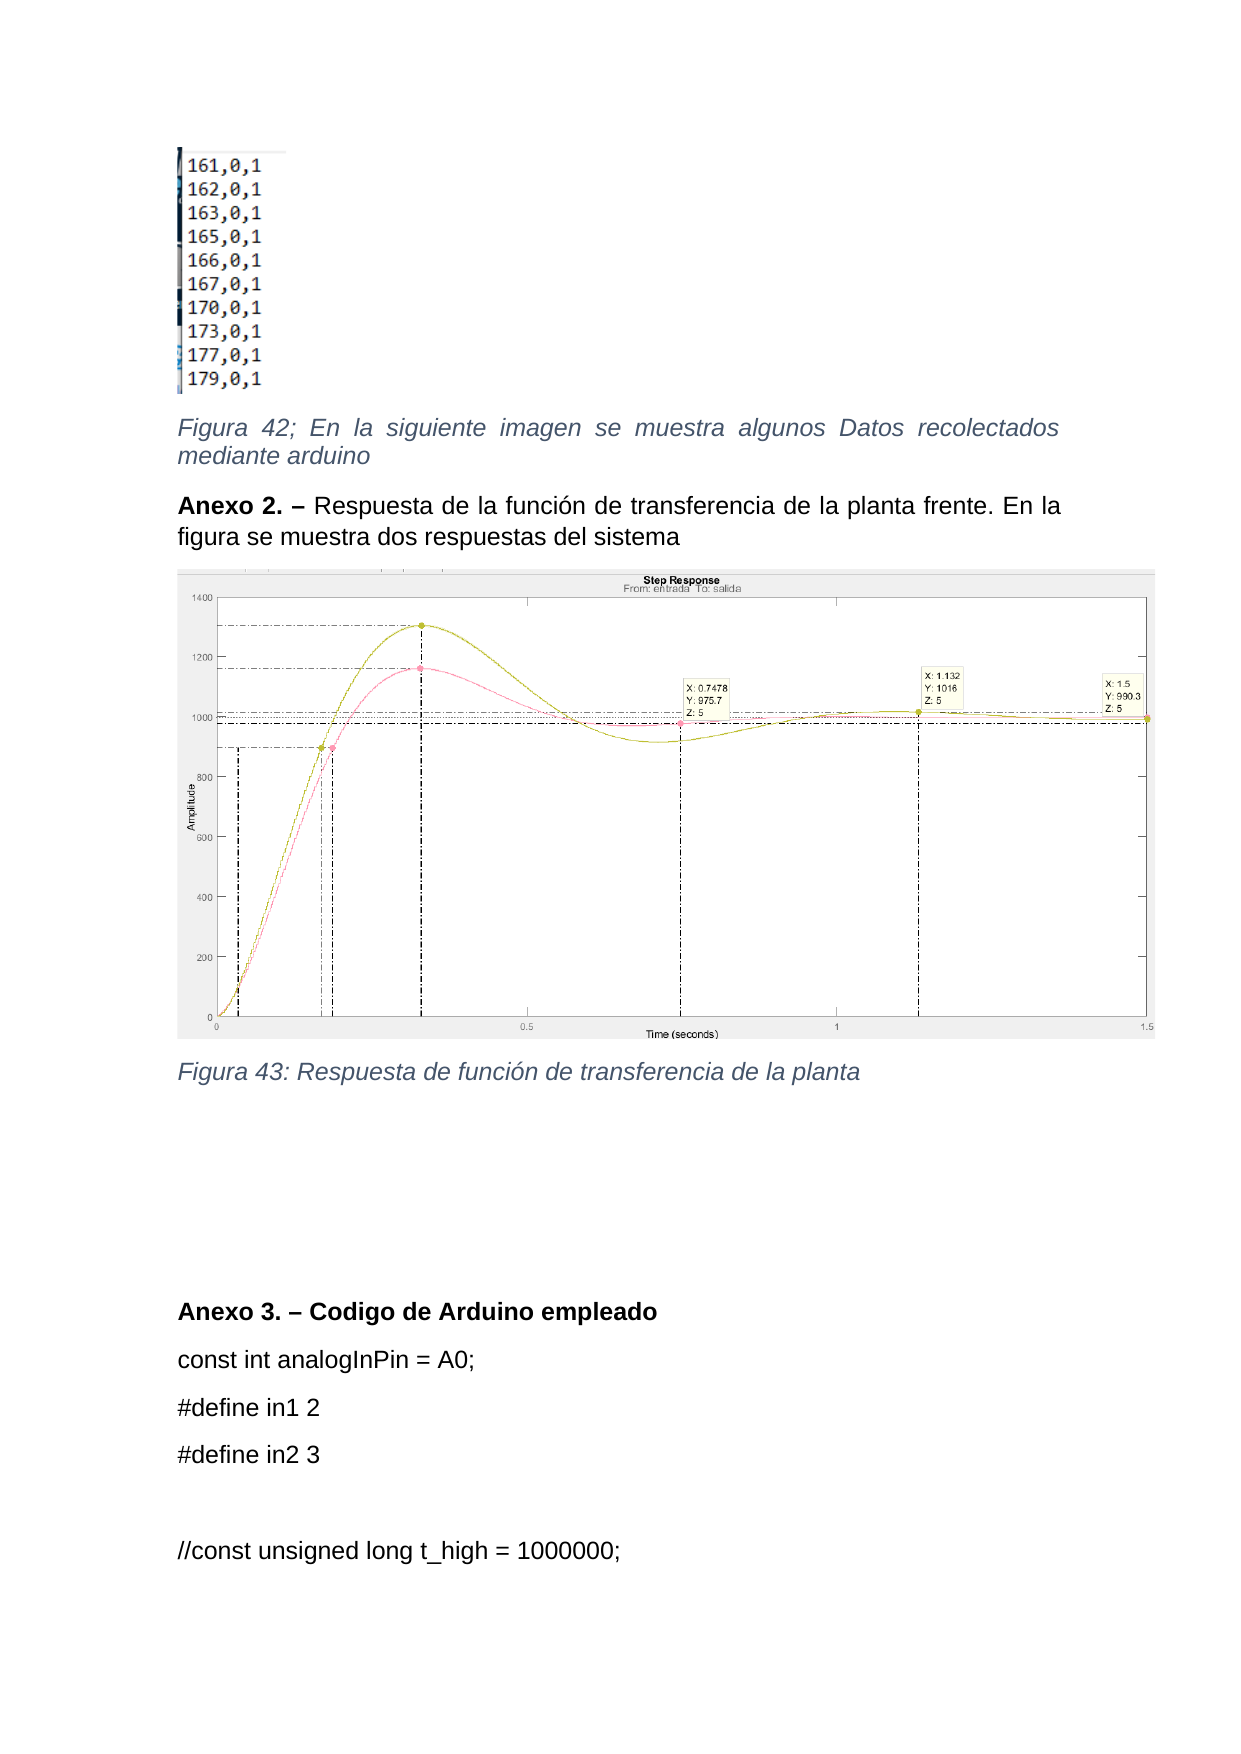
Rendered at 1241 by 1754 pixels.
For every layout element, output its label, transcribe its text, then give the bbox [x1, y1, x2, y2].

picture [177, 147, 287, 394]
text Anexo 2. – Respuesta de la función de transferencia de la planta frente. En la figura se muestra dos respuestas del sistema [177, 491, 1063, 551]
text #define in1 2 [177, 1393, 1063, 1422]
picture [177, 569, 1156, 1039]
text const int analogInPin = A0; [177, 1345, 1063, 1374]
text #define in2 3 [177, 1441, 1063, 1469]
text Anexo 3. – Codigo de Arduino empleado [177, 1297, 1063, 1326]
text //const unsigned long t_high = 1000000; [177, 1536, 1063, 1565]
